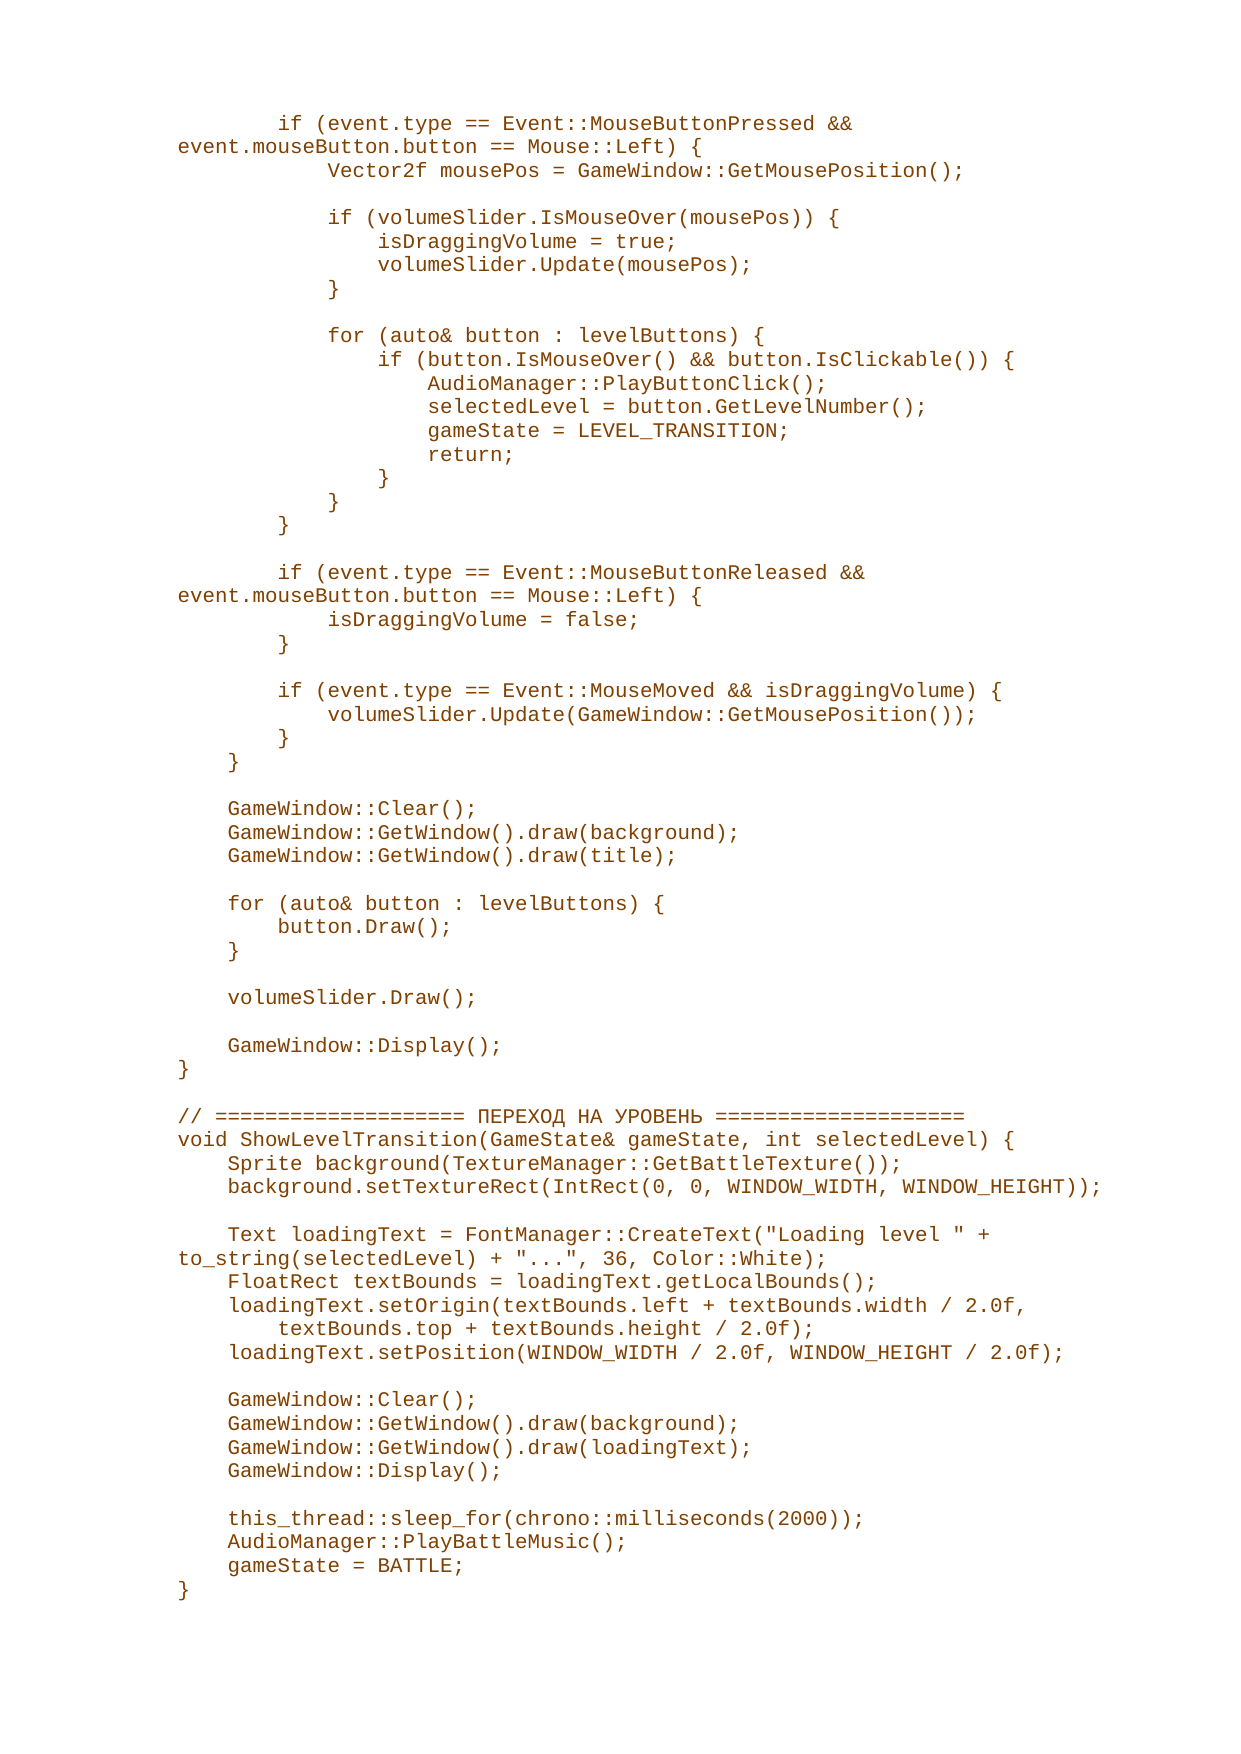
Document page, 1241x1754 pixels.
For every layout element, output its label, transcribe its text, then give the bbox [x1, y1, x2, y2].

text this_thread::sleep_for(chrono::milliseconds(2000)); [177, 1508, 1152, 1531]
text volumeSlider.Update(GameWindow::GetMousePosition()); [177, 704, 1152, 727]
text } [177, 467, 1152, 491]
text GameWindow::GetWindow().draw(title); [177, 846, 1152, 869]
text // ==================== ПЕРЕХОД НА УРОВЕНЬ ==================== [177, 1106, 1152, 1129]
text GameWindow::GetWindow().draw(loadingText); [177, 1437, 1152, 1460]
text } [177, 727, 1152, 751]
text if (event.type == Event::MouseMoved && isDraggingVolume) { [177, 680, 1152, 704]
text isDraggingVolume = true; [177, 231, 1152, 254]
text GameWindow::GetWindow().draw(background); [177, 1413, 1152, 1437]
text AudioManager::PlayBattleMusic(); [177, 1531, 1152, 1555]
text void ShowLevelTransition(GameState& gameState, int selectedLevel) { [177, 1129, 1152, 1153]
text GameWindow::Display(); [177, 1460, 1152, 1484]
text selectedLevel = button.GetLevelNumber(); [177, 396, 1152, 420]
text loadingText.setPosition(WINDOW_WIDTH / 2.0f, WINDOW_HEIGHT / 2.0f); [177, 1342, 1152, 1366]
text background.setTextureRect(IntRect(0, 0, WINDOW_WIDTH, WINDOW_HEIGHT)); [177, 1177, 1152, 1200]
text Sprite background(TextureManager::GetBattleTexture()); [177, 1153, 1152, 1177]
text gameState = LEVEL_TRANSITION; [177, 420, 1152, 443]
text } [177, 751, 1152, 774]
text AudioManager::PlayButtonClick(); [177, 373, 1152, 396]
text } [177, 940, 1152, 964]
text for (auto& button : levelButtons) { [177, 893, 1152, 916]
text Vector2f mousePos = GameWindow::GetMousePosition(); [177, 160, 1152, 183]
text GameWindow::Clear(); [177, 798, 1152, 822]
text return; [177, 443, 1152, 467]
text if (event.type == Event::MouseButtonPressed && event.mouseButton.button == Mouse::Left) { [177, 112, 1152, 160]
text button.Draw(); [177, 916, 1152, 940]
text FloatRect textBounds = loadingText.getLocalBounds(); [177, 1271, 1152, 1295]
text textBounds.top + textBounds.height / 2.0f); [177, 1318, 1152, 1342]
text } [177, 278, 1152, 302]
text GameWindow::GetWindow().draw(background); [177, 822, 1152, 846]
text Text loadingText = FontManager::CreateText("Loading level " + to_string(selectedLevel) + "...", 36, Color::White); [177, 1224, 1152, 1271]
text } [177, 491, 1152, 514]
text if (event.type == Event::MouseButtonReleased && event.mouseButton.button == Mouse::Left) { [177, 562, 1152, 609]
text gameState = BATTLE; [177, 1555, 1152, 1578]
text GameWindow::Display(); [177, 1035, 1152, 1058]
text volumeSlider.Draw(); [177, 987, 1152, 1011]
text } [177, 1578, 1152, 1602]
text } [177, 514, 1152, 538]
text for (auto& button : levelButtons) { [177, 325, 1152, 349]
text GameWindow::Clear(); [177, 1389, 1152, 1413]
text if (volumeSlider.IsMouseOver(mousePos)) { [177, 207, 1152, 231]
text volumeSlider.Update(mousePos); [177, 254, 1152, 278]
text } [177, 1058, 1152, 1082]
text if (button.IsMouseOver() && button.IsClickable()) { [177, 349, 1152, 373]
text loadingText.setOrigin(textBounds.left + textBounds.width / 2.0f, [177, 1295, 1152, 1318]
text isDraggingVolume = false; [177, 609, 1152, 633]
text } [177, 633, 1152, 656]
